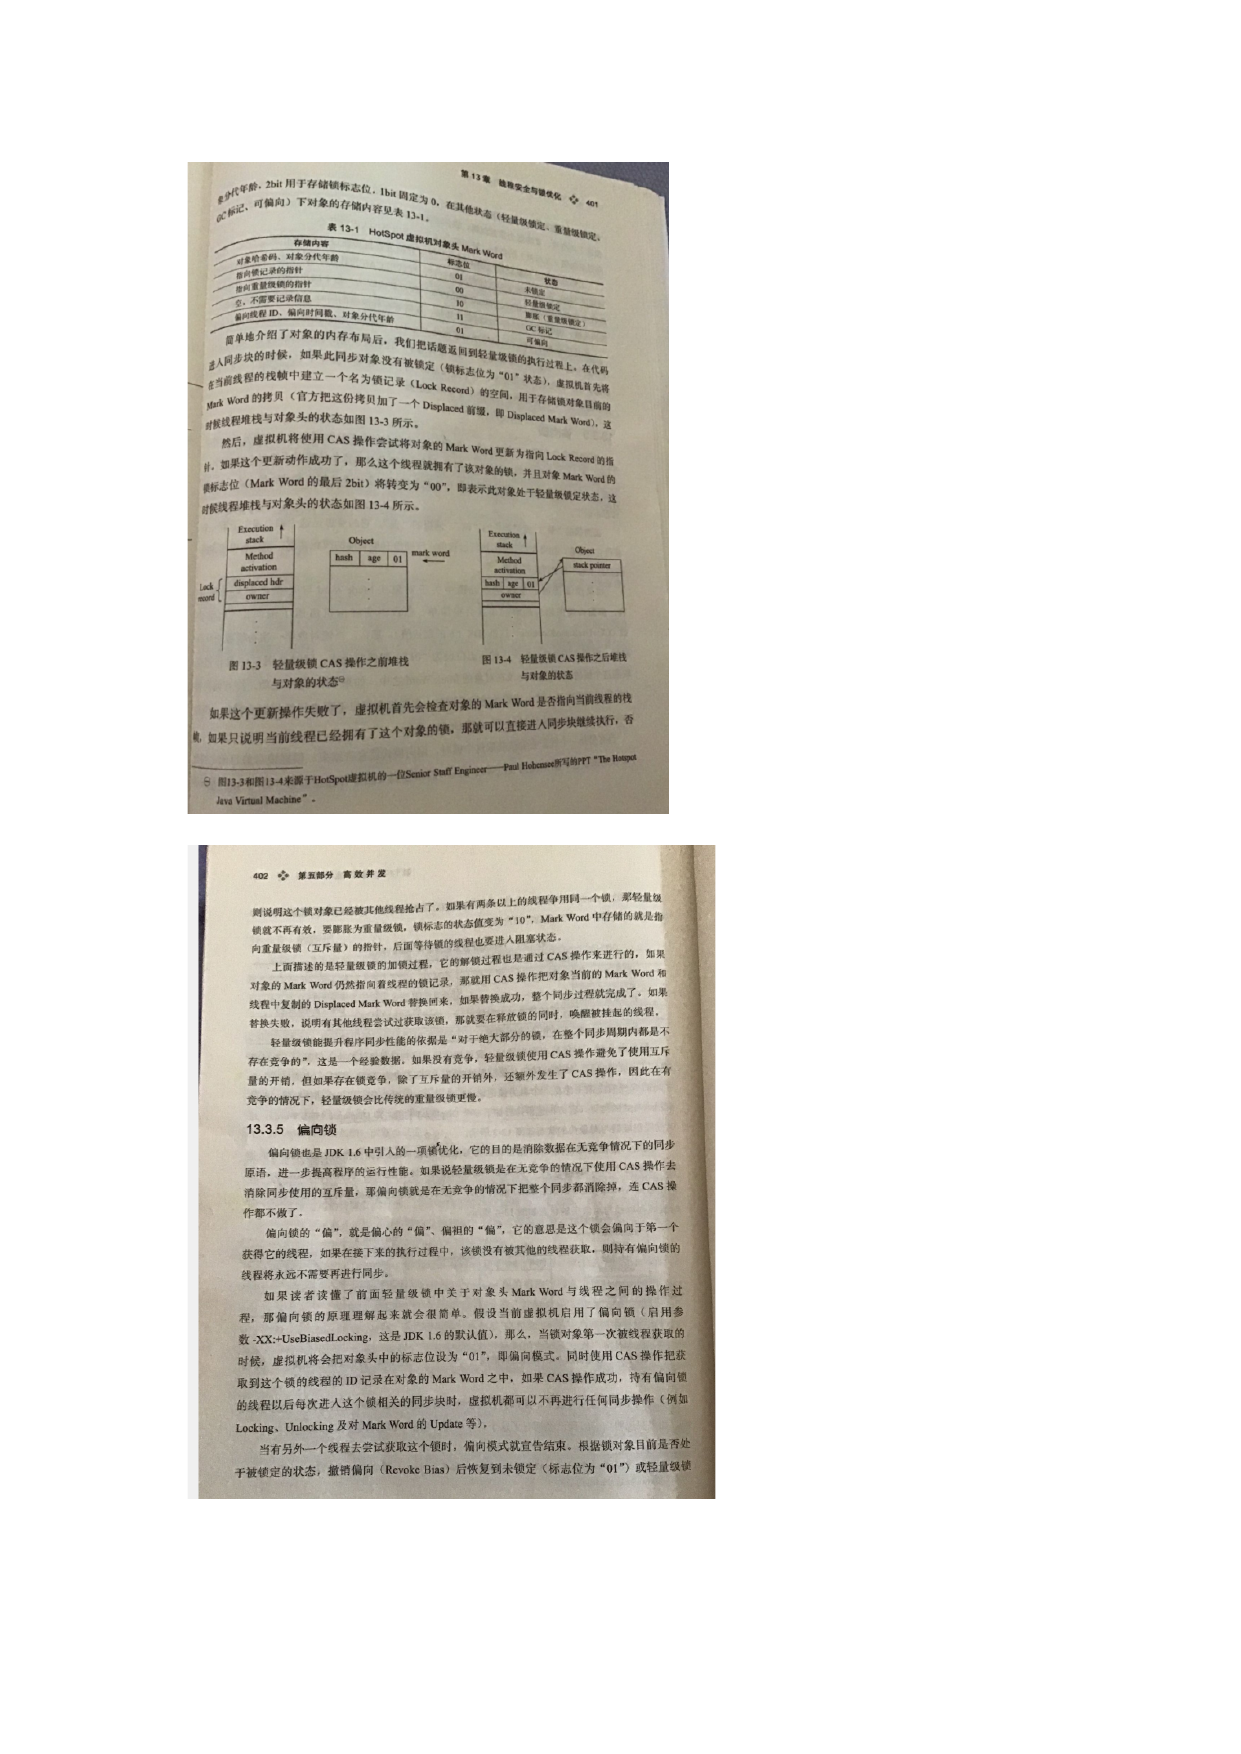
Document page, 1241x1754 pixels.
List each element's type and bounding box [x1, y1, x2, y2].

picture [187, 162, 669, 814]
picture [187, 844, 716, 1499]
